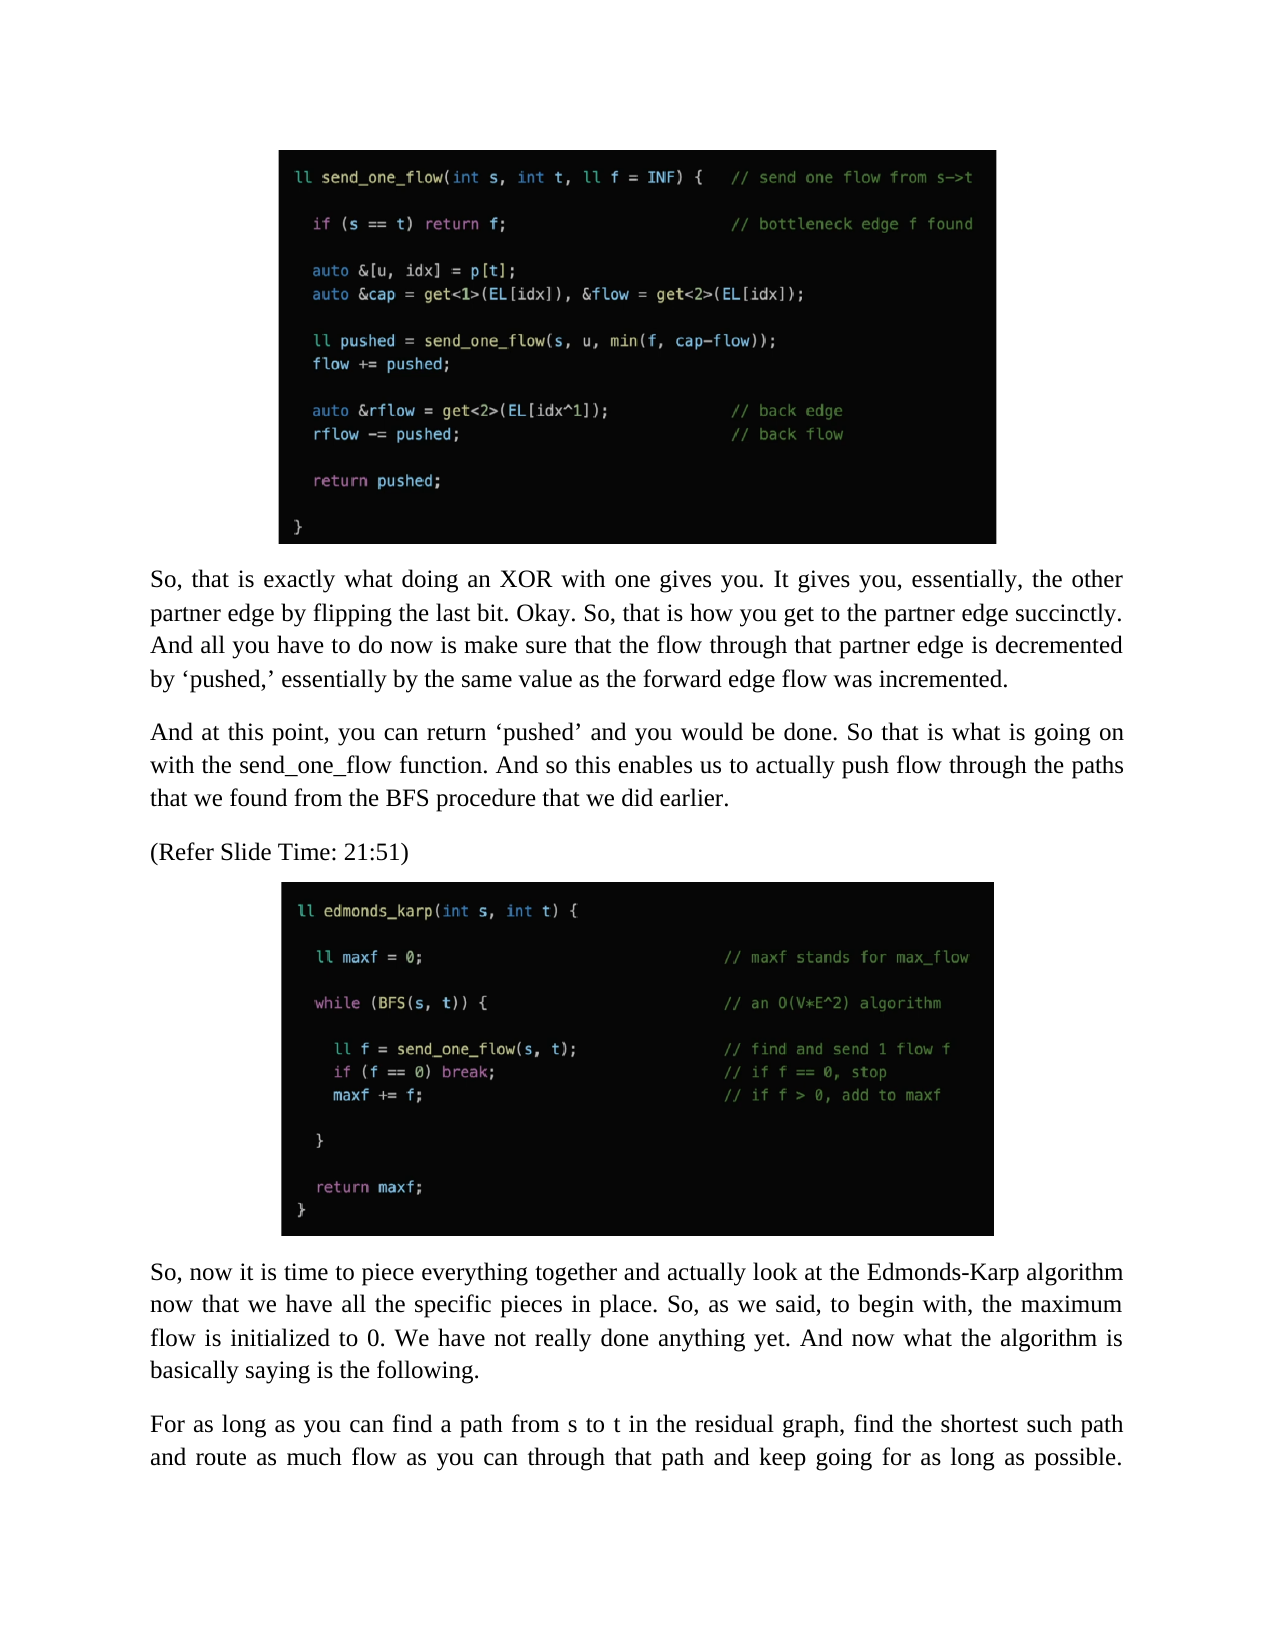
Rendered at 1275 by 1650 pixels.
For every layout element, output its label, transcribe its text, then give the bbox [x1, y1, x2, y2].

text So, now it is time to piece everything together and actually look at the Edmonds-Karp algorithm now that we have all the specific pieces in place. So, as we said, to begin with, the maximum flow is initialized to 0. We have not really done anything yet. And now what the algorithm is basically saying is the following. [150, 1351, 1125, 1384]
text And at this point, you can return ‘pushed’ and you would be done. So that is what is going on with the send_one_flow function. And so this enables us to actually push flow through the paths that we found from the BFS procedure that we did earlier. [150, 779, 1125, 812]
text So, that is exactly what doing an XOR with one gives you. It gives you, essentially, the other partner edge by flipping the last bit. Okay. So, that is how you get to the partner edge succinctly. And all you have to do now is make sure that the flow through that partner edge is decremented by ‘pushed,’ essentially by the same value as the forward edge flow was incremented. [150, 659, 1125, 692]
picture [278, 150, 997, 544]
picture [281, 882, 994, 1236]
text (Refer Slide Time: 21:51) [150, 837, 1125, 866]
